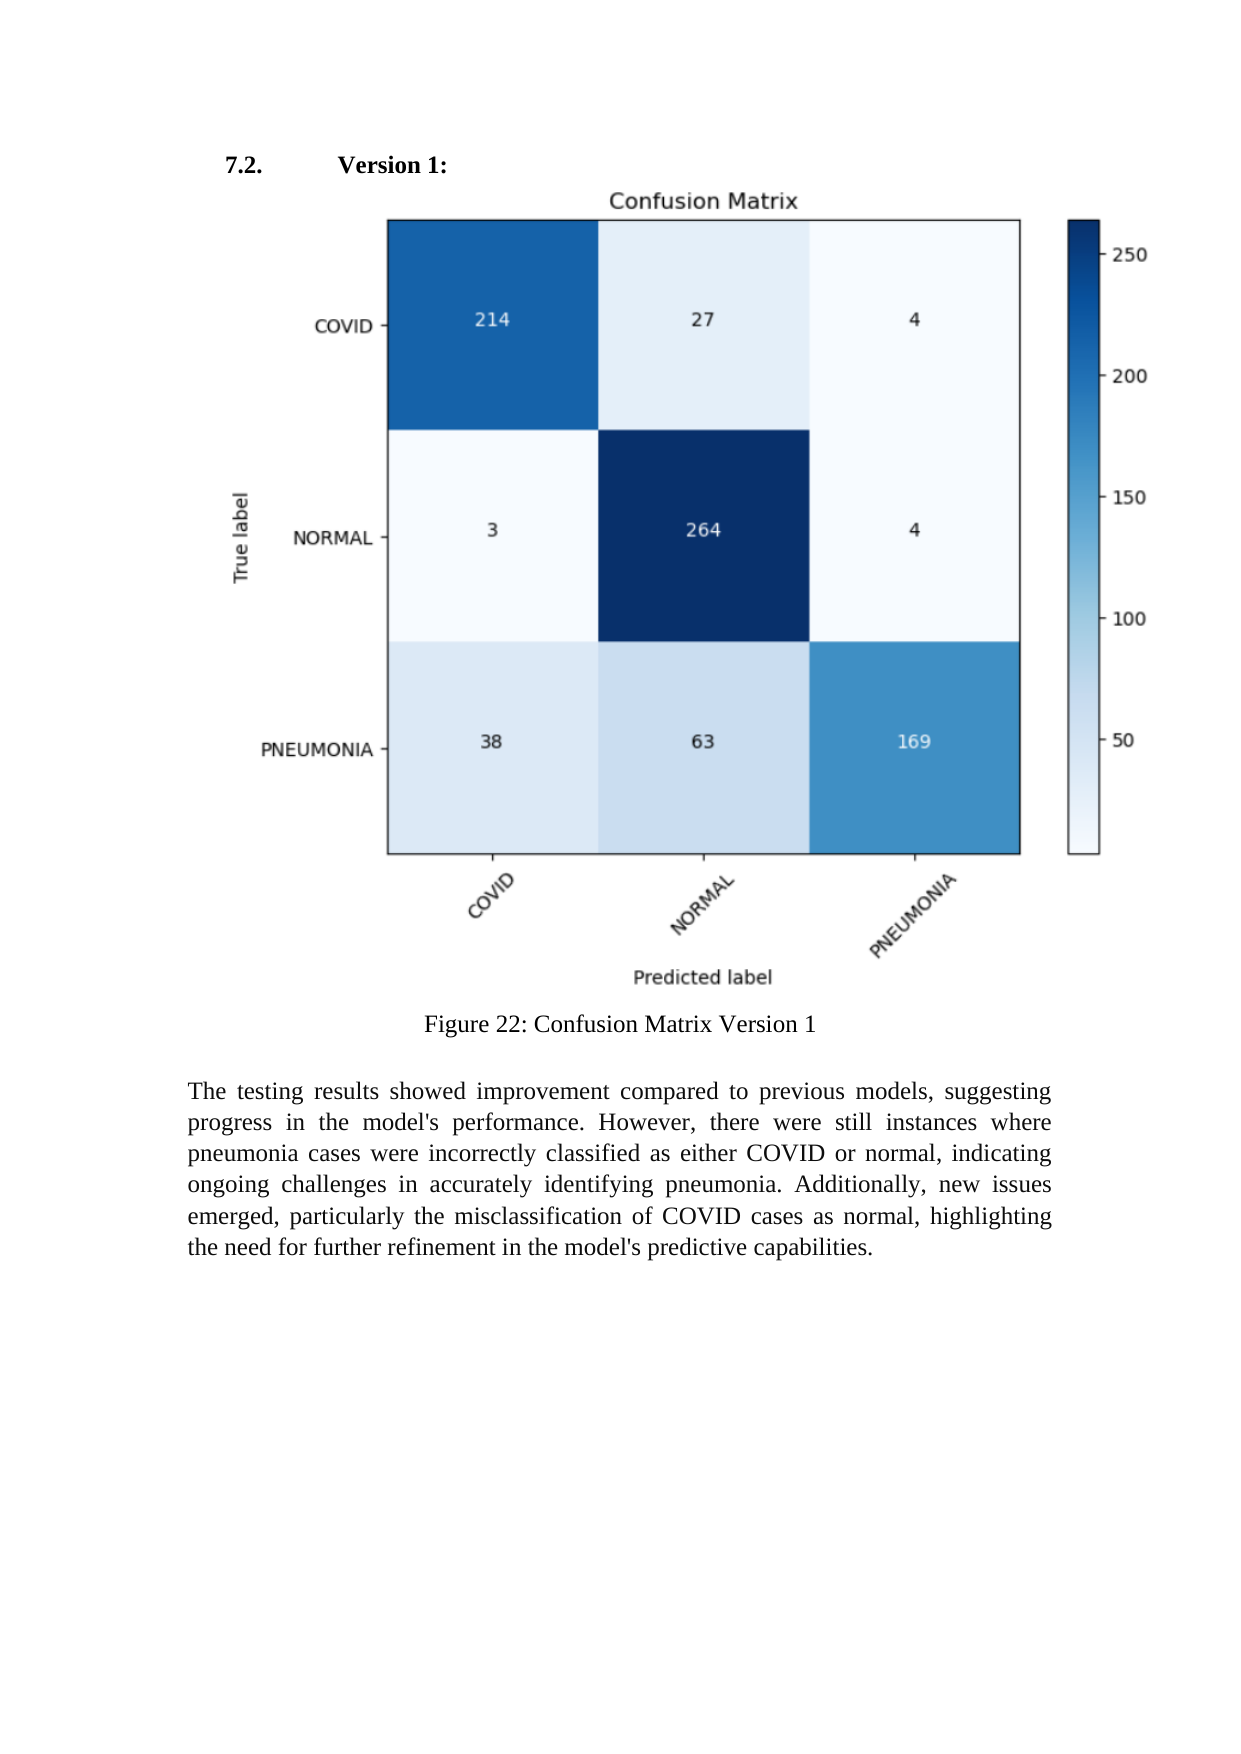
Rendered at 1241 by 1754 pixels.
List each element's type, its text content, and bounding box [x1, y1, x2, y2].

subtitle Version 1: [225, 150, 1053, 178]
text The testing results showed improvement compared to previous models, suggesting progress in the model's performance. However, there were still instances where pneumonia cases were incorrectly classified as either COVID or normal, indicating ongoing challenges in accurately identifying pneumonia. Additionally, new issues emerged, particularly the misclassification of COVID cases as normal, highlighting the need for further refinement in the model's predictive capabilities. [187, 1086, 1053, 1261]
text Figure 22: Confusion Matrix Version 1 [187, 1010, 1053, 1038]
picture [187, 178, 1206, 1010]
